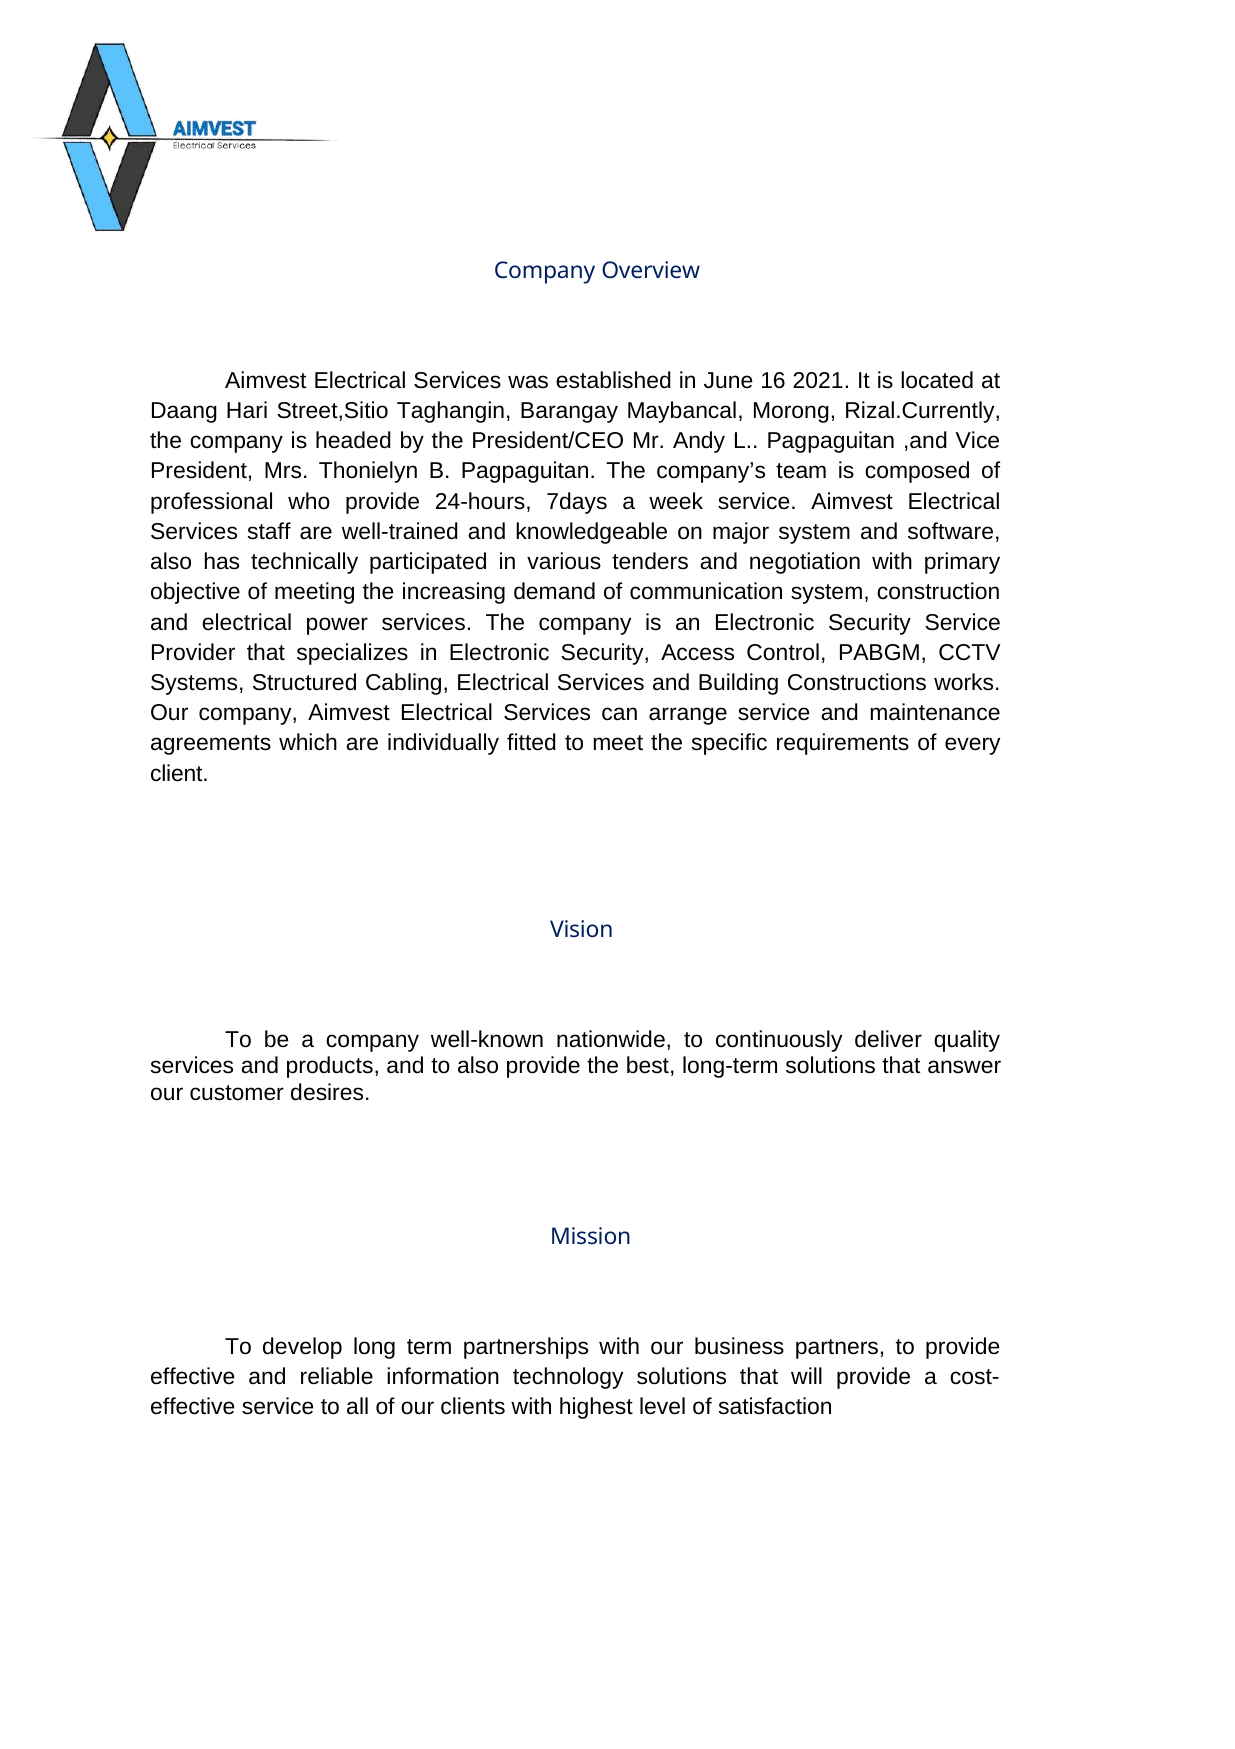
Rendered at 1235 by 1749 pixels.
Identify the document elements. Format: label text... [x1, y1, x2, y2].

text To be a company well-known nationwide, to continuously deliver quality services and products, and to also provide the best, long-term solutions that answer our customer desires. [150, 1026, 1001, 1105]
text Mission [550, 1220, 1087, 1252]
text Vision [550, 913, 1087, 944]
text To develop long term partnerships with our business partners, to provide effective and reliable information technology solutions that will provide a cost- effective service to all of our clients with highest level of satisfaction [150, 1333, 1001, 1420]
text Company Overview [494, 254, 1087, 285]
picture [30, 41, 339, 233]
text Aimvest Electrical Services was established in June 16 2021. It is located at Daang Hari Street,Sitio Taghangin, Barangay Maybancal, Morong, Rizal.Currently, the company is headed by the President/CEO Mr. Andy L.. Pagpaguitan ,and Vice President, Mrs. Thonielyn B. Pagpaguitan. The company’s team is composed of professional who provide 24-hours, 7days a week service. Aimvest Electrical Services staff are well-trained and knowledgeable on major system and software, also has technically participated in various tenders and negotiation with primary objective of meeting the increasing demand of communication system, construction and electrical power services. The company is an Electronic Security Service Provider that specializes in Electronic Security, Access Control, PABGM, CCTV Systems, Structured Cabling, Electrical Services and Building Constructions works. Our company, Aimvest Electrical Services can arrange service and maintenance agreements which are individually fitted to meet the specific requirements of every client. [150, 367, 1001, 786]
